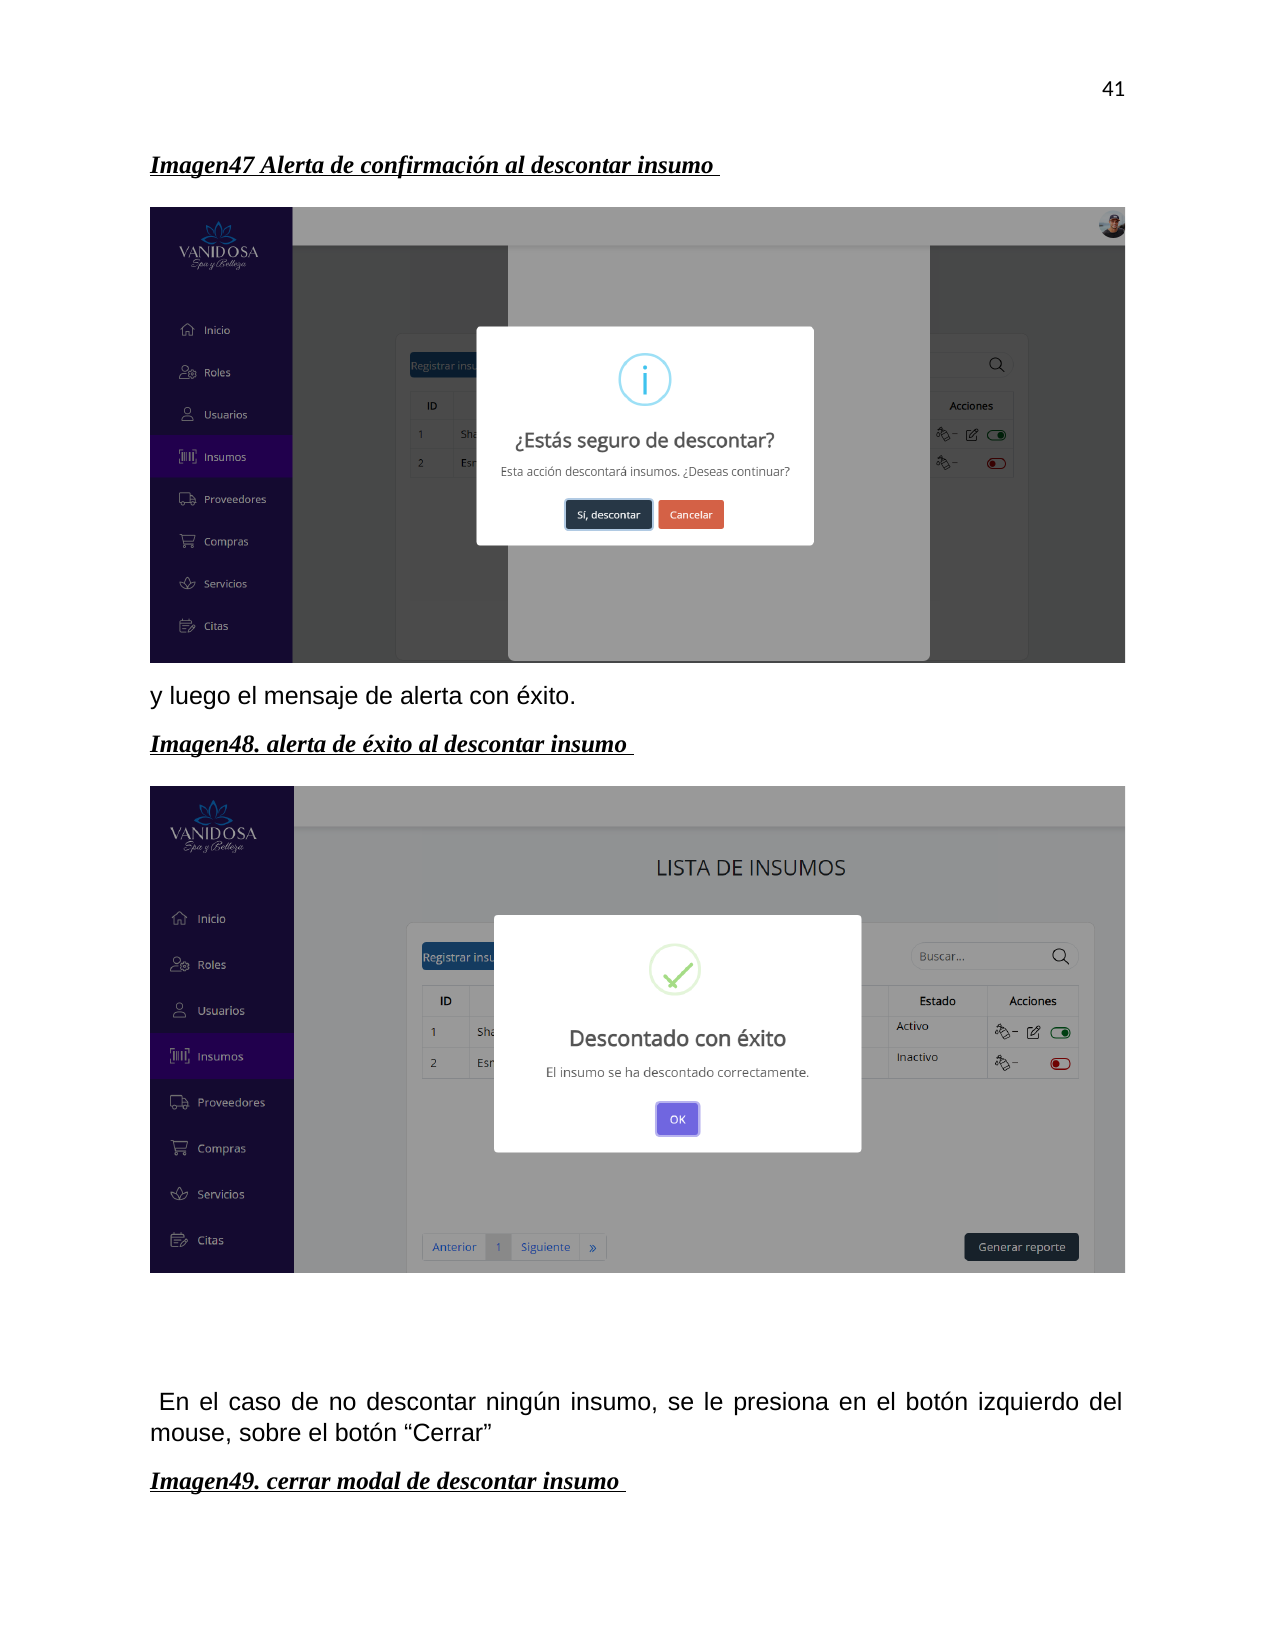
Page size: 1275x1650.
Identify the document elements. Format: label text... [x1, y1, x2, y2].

picture [150, 207, 1125, 663]
text Imagen48. alerta de éxito al descontar insumo [150, 729, 1125, 757]
text y luego el mensaje de alerta con éxito. [150, 681, 1125, 710]
text En el caso de no descontar ningún insumo, se le presiona en el botón izquierdo del mouse, sobre el botón “Cerrar” [149, 1387, 1125, 1447]
text Imagen49. cerrar modal de descontar insumo [150, 1466, 1125, 1495]
text Imagen47 Alerta de confirmación al descontar insumo [150, 150, 1125, 179]
picture [150, 786, 1125, 1273]
